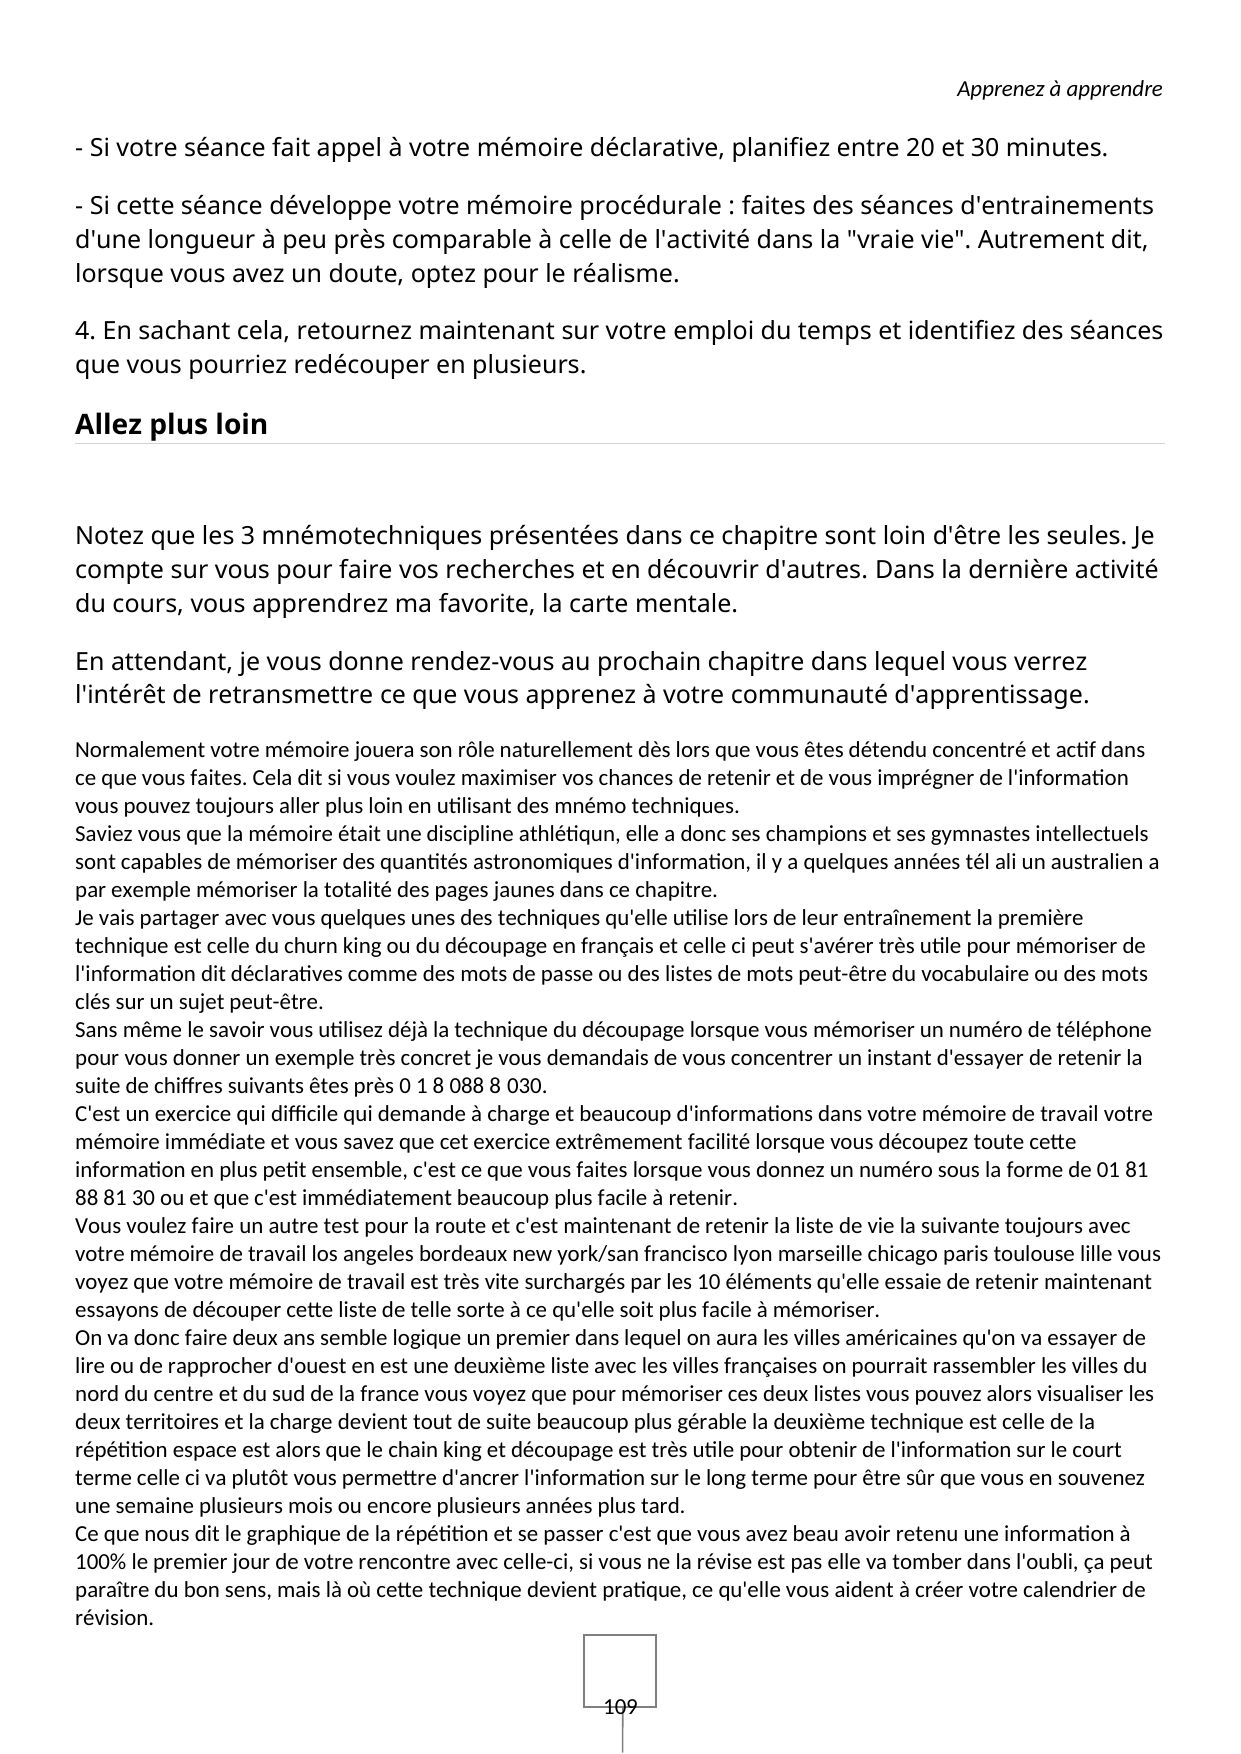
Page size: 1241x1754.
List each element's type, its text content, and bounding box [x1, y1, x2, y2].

text Saviez vous que la mémoire était une discipline athlétiqun, elle a donc ses champions et ses gymnastes intellectuels sont capables de mémoriser des quantités astronomiques d'information, il y a quelques années tél ali un australien a par exemple mémoriser la totalité des pages jaunes dans ce chapitre. [75, 819, 1165, 903]
text Notez que les 3 mnémotechniques présentées dans ce chapitre sont loin d'être les seules. Je compte sur vous pour faire vos recherches et en découvrir d'autres. Dans la dernière activité du cours, vous apprendrez ma favorite, la carte mentale. [75, 517, 1165, 620]
text Sans même le savoir vous utilisez déjà la technique du découpage lorsque vous mémoriser un numéro de téléphone pour vous donner un exemple très concret je vous demandais de vous concentrer un instant d'essayer de retenir la suite de chiffres suivants êtes près 0 1 8 088 8 030. [75, 1015, 1165, 1099]
text Ce que nous dit le graphique de la répétition et se passer c'est que vous avez beau avoir retenu une information à 100% le premier jour de votre rencontre avec celle-ci, si vous ne la révise est pas elle va tomber dans l'oubli, ça peut paraître du bon sens, mais là où cette technique devient pratique, ce qu'elle vous aident à créer votre calendrier de révision. [75, 1519, 1165, 1631]
text On va donc faire deux ans semble logique un premier dans lequel on aura les villes américaines qu'on va essayer de lire ou de rapprocher d'ouest en est une deuxième liste avec les villes françaises on pourrait rassembler les villes du nord du centre et du sud de la france vous voyez que pour mémoriser ces deux listes vous pouvez alors visualiser les deux territoires et la charge devient tout de suite beaucoup plus gérable la deuxième technique est celle de la répétition espace est alors que le chain king et découpage est très utile pour obtenir de l'information sur le court terme celle ci va plutôt vous permettre d'ancrer l'information sur le long terme pour être sûr que vous en souvenez une semaine plusieurs mois ou encore plusieurs années plus tard. [75, 1323, 1165, 1519]
text En attendant, je vous donne rendez-vous au prochain chapitre dans lequel vous verrez l'intérêt de retransmettre ce que vous apprenez à votre communauté d'apprentissage. [75, 643, 1165, 711]
text 4. En sachant cela, retournez maintenant sur votre emploi du temps et identifiez des séances que vous pourriez redécouper en plusieurs. [75, 313, 1165, 381]
text Je vais partager avec vous quelques unes des techniques qu'elle utilise lors de leur entraînement la première technique est celle du churn king ou du découpage en français et celle ci peut s'avérer très utile pour mémoriser de l'information dit déclaratives comme des mots de passe ou des listes de mots peut-être du vocabulaire ou des mots clés sur un sujet peut-être. [75, 903, 1165, 1015]
text Vous voulez faire un autre test pour la route et c'est maintenant de retenir la liste de vie la suivante toujours avec votre mémoire de travail los angeles bordeaux new york/san francisco lyon marseille chicago paris toulouse lille vous voyez que votre mémoire de travail est très vite surchargés par les 10 éléments qu'elle essaie de retenir maintenant essayons de découper cette liste de telle sorte à ce qu'elle soit plus facile à mémoriser. [75, 1211, 1165, 1323]
text Normalement votre mémoire jouera son rôle naturellement dès lors que vous êtes détendu concentré et actif dans ce que vous faites. Cela dit si vous voulez maximiser vos chances de retenir et de vous imprégner de l'information vous pouvez toujours aller plus loin en utilisant des mnémo techniques. [75, 735, 1165, 819]
text C'est un exercice qui difficile qui demande à charge et beaucoup d'informations dans votre mémoire de travail votre mémoire immédiate et vous savez que cet exercice extrêmement facilité lorsque vous découpez toute cette information en plus petit ensemble, c'est ce que vous faites lorsque vous donnez un numéro sous la forme de 01 81 88 81 30 ou et que c'est immédiatement beaucoup plus facile à retenir. [75, 1099, 1165, 1211]
text - Si votre séance fait appel à votre mémoire déclarative, planifiez entre 20 et 30 minutes. [75, 130, 1165, 164]
text - Si cette séance développe votre mémoire procédurale : faites des séances d'entrainements d'une longueur à peu près comparable à celle de l'activité dans la "vraie vie". Autrement dit, lorsque vous avez un doute, optez pour le réalisme. [75, 187, 1165, 289]
subtitle Allez plus loin [75, 404, 1165, 443]
